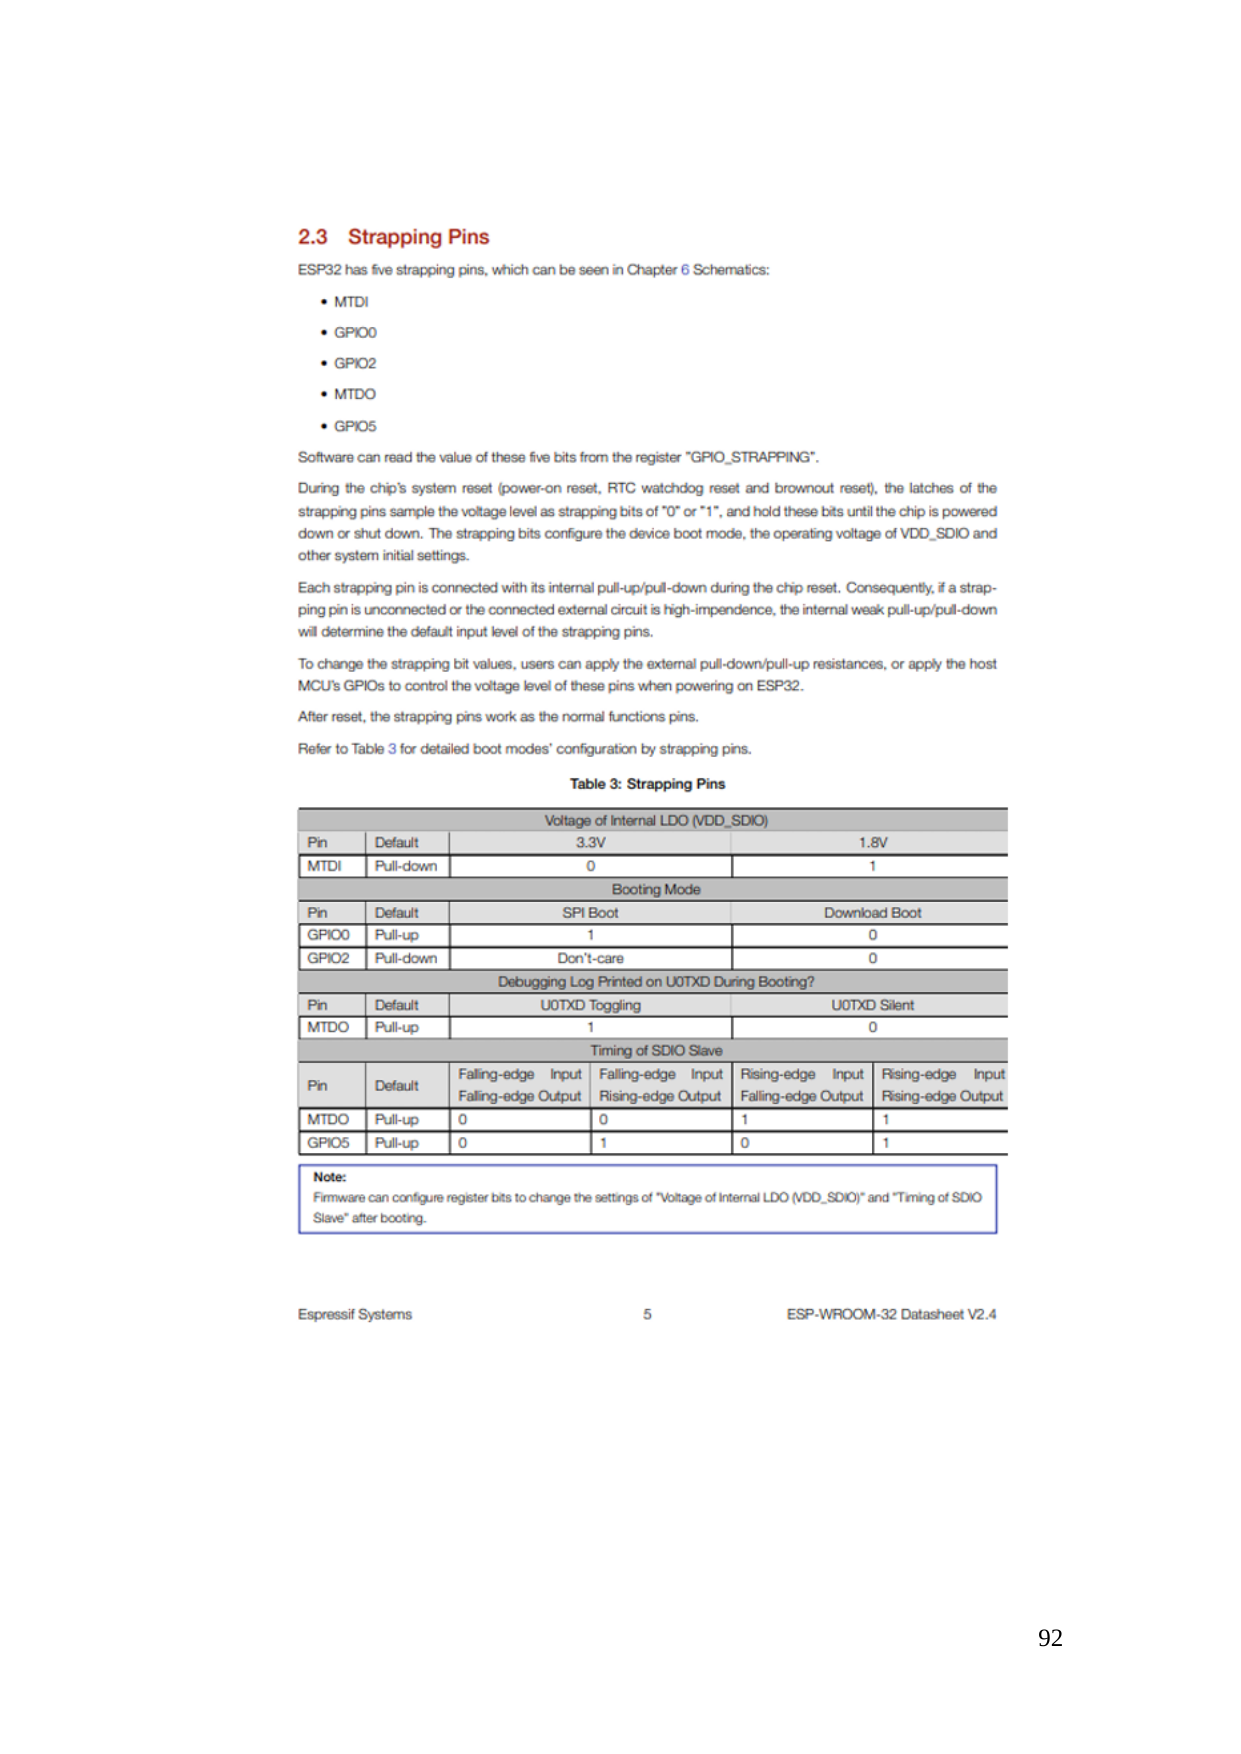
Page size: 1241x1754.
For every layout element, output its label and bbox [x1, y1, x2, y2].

picture [236, 177, 1063, 1329]
